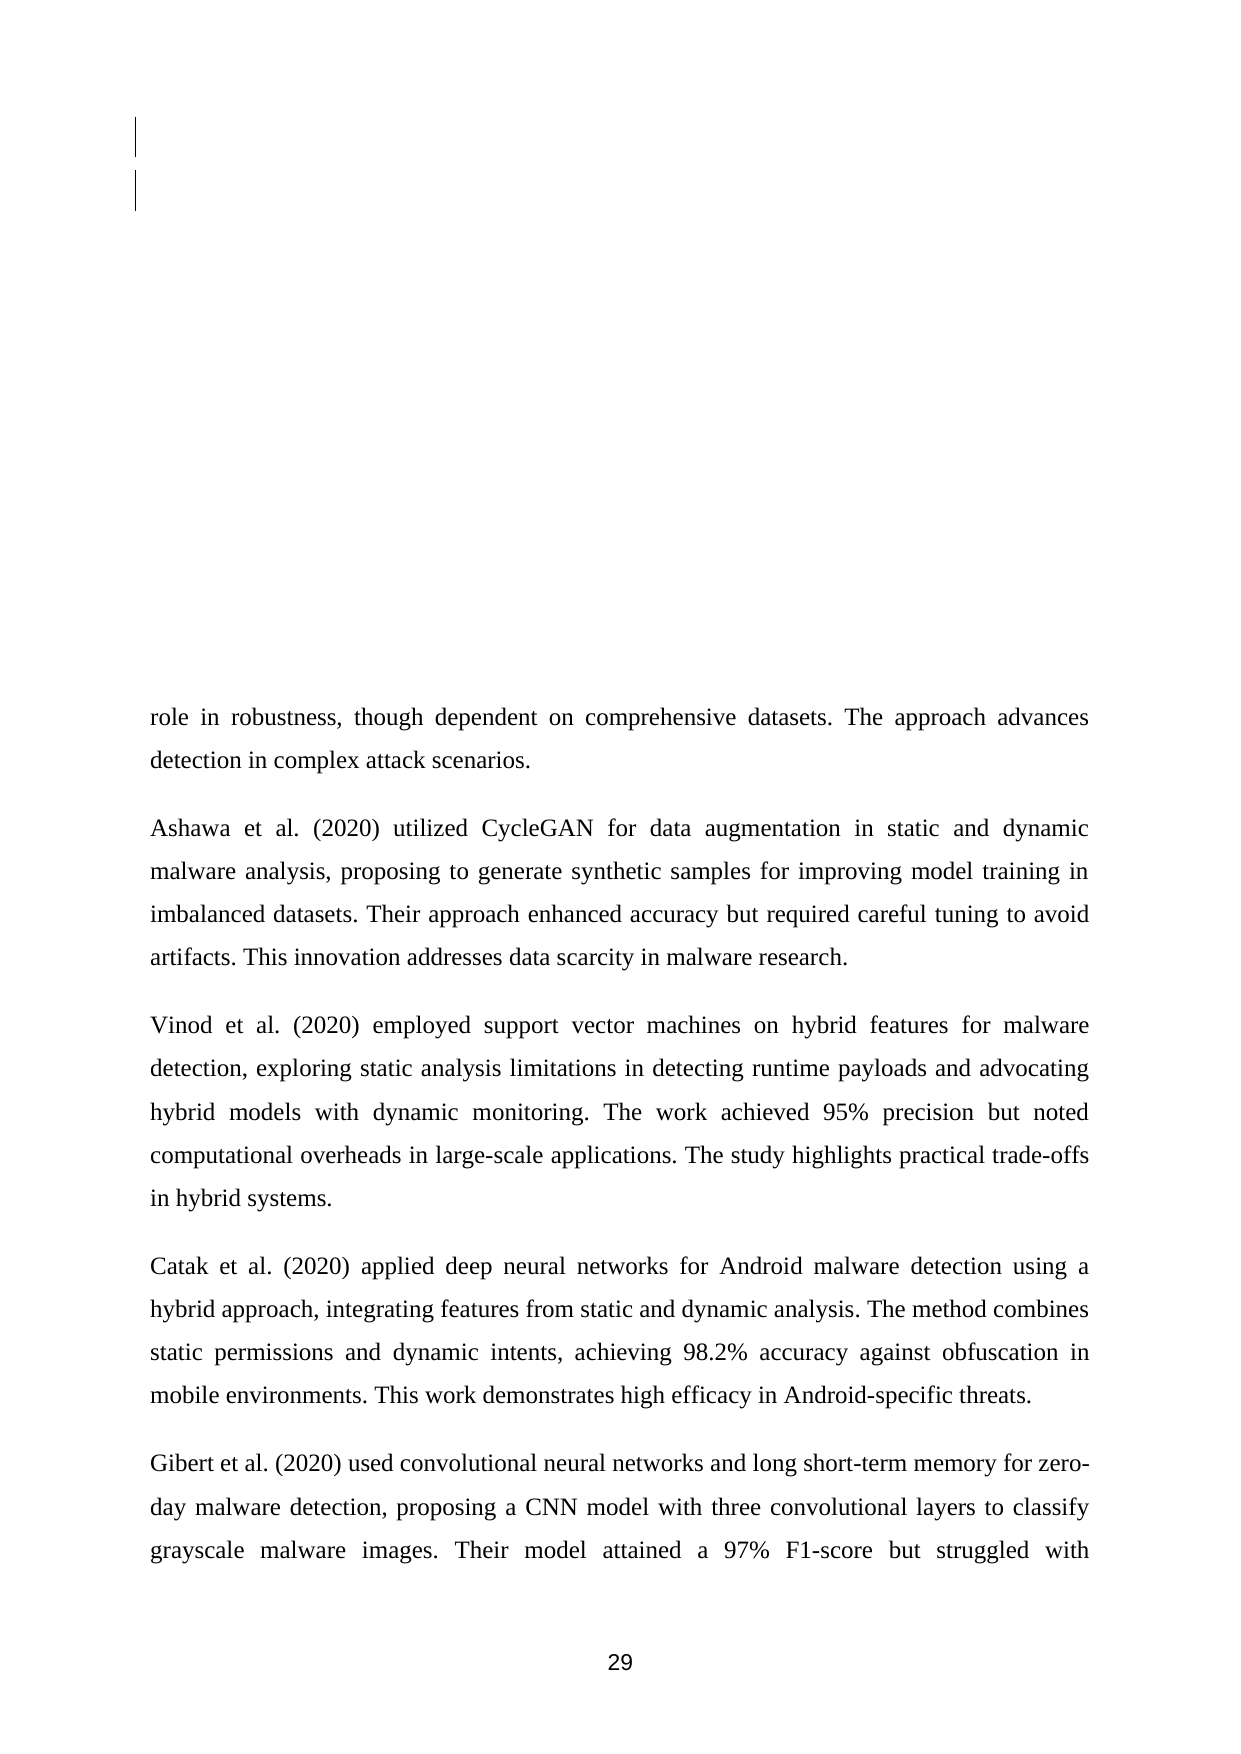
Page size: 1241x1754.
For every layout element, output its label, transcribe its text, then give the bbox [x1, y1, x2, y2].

text Ashawa et al. (2020) utilized CycleGAN for data augmentation in static and dynamic malware analysis, proposing to generate synthetic samples for improving model training in imbalanced datasets. Their approach enhanced accuracy but required careful tuning to avoid artifacts. This innovation addresses data scarcity in malware research. [150, 813, 1090, 971]
text Gibert et al. (2020) used convolutional neural networks and long short-term memory for zero-day malware detection, proposing a CNN model with three convolutional layers to classify grayscale malware images. Their model attained a 97% F1-score but struggled with encrypted variants. The technique leverages image-based representation for improved classification. [150, 1448, 1090, 1563]
text Alazab et al. (2019) developed a hybrid system for malware detection using random forests on static signatures and dynamic traces, proposing a method to create synthetic malware data for size and balance. The method detected 94% of novel threats, underscoring feature fusion's role in robustness, though dependent on comprehensive datasets. The approach advances detection in complex attack scenarios. [150, 702, 1090, 773]
text Vinod et al. (2020) employed support vector machines on hybrid features for malware detection, exploring static analysis limitations in detecting runtime payloads and advocating hybrid models with dynamic monitoring. The work achieved 95% precision but noted computational overheads in large-scale applications. The study highlights practical trade-offs in hybrid systems. [150, 1010, 1090, 1212]
text Catak et al. (2020) applied deep neural networks for Android malware detection using a hybrid approach, integrating features from static and dynamic analysis. The method combines static permissions and dynamic intents, achieving 98.2% accuracy against obfuscation in mobile environments. This work demonstrates high efficacy in Android-specific threats. [150, 1251, 1090, 1409]
